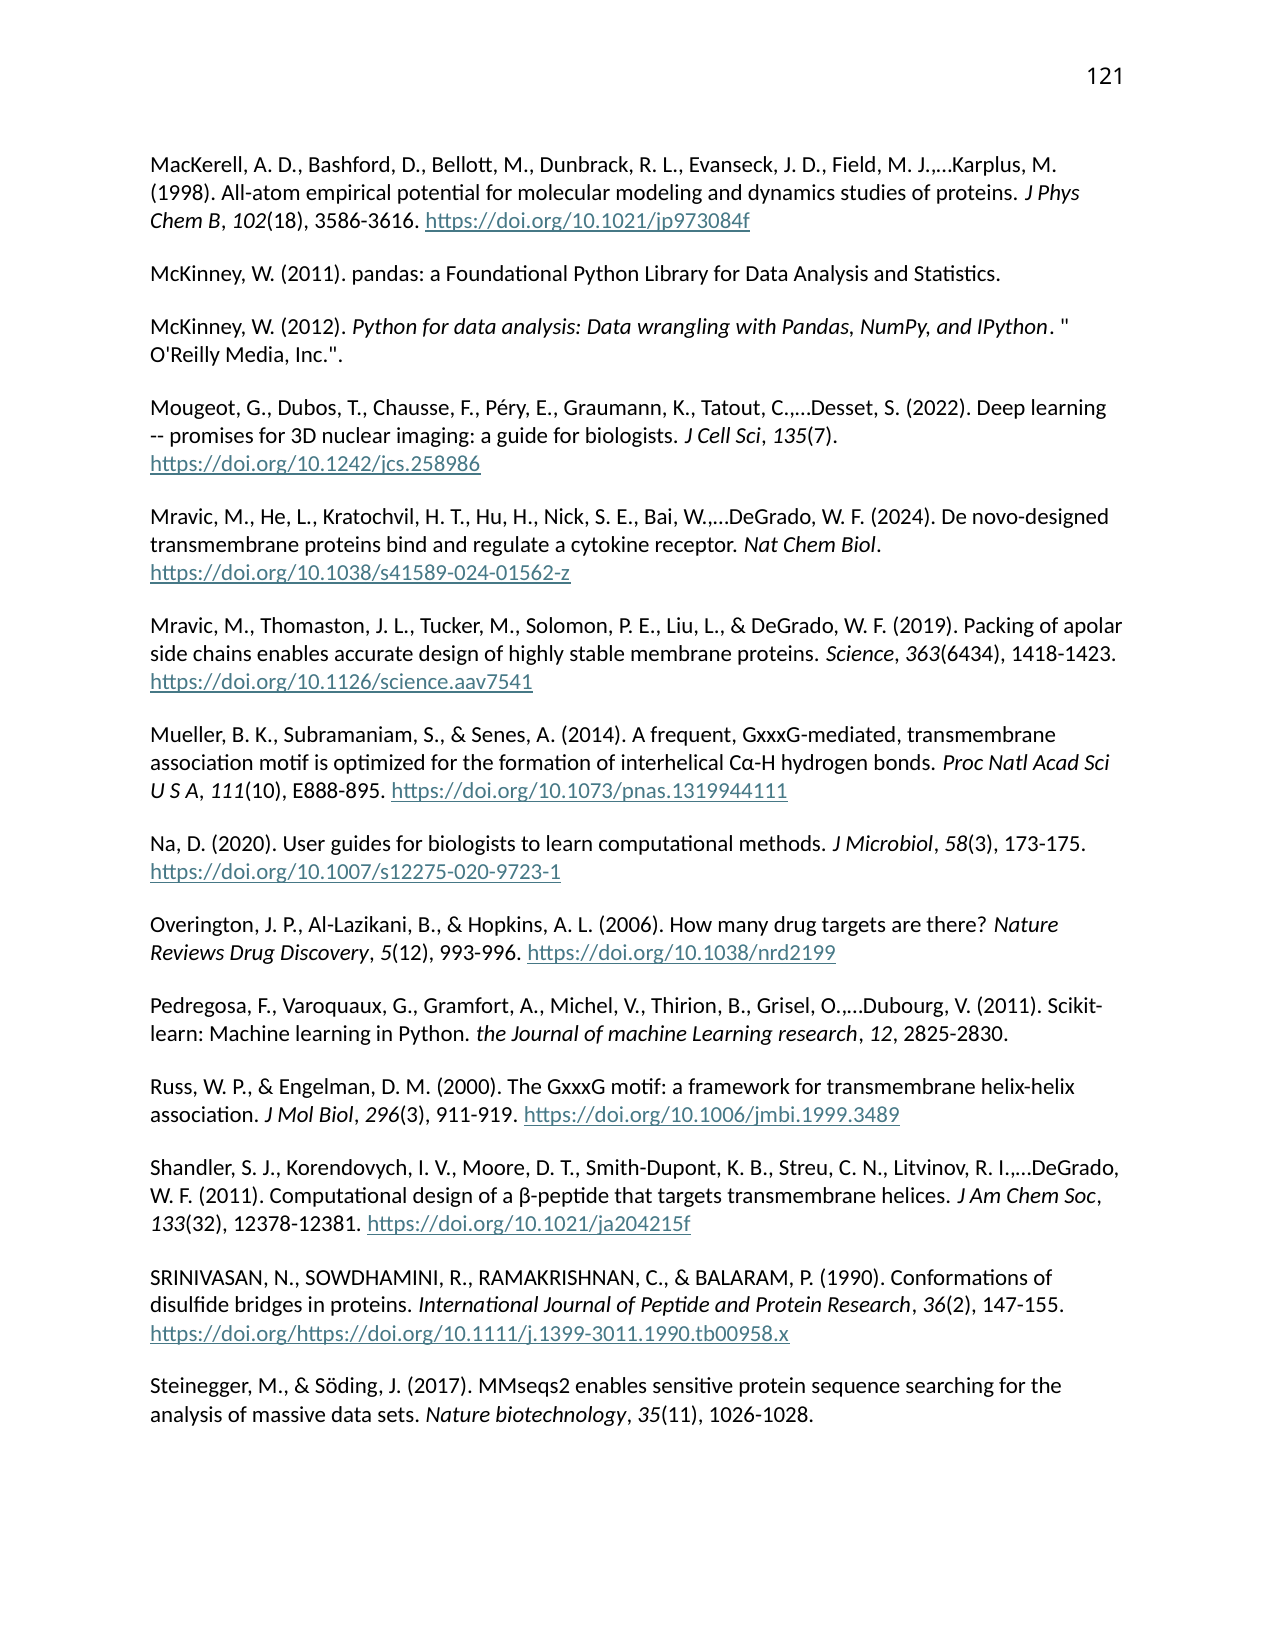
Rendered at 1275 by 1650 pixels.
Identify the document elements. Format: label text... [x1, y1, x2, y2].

text SRINIVASAN, N., SOWDHAMINI, R., RAMAKRISHNAN, C., & BALARAM, P. (1990). Conformations of disulfide bridges in proteins. International Journal of Peptide and Protein Research, 36(2), 147-155. https://doi.org/https://doi.org/10.1111/j.1399-3011.1990.tb00958.x [150, 1263, 1125, 1347]
text McKinney, W. (2011). pandas: a Foundational Python Library for Data Analysis and Statistics. [150, 259, 1125, 287]
text Russ, W. P., & Engelman, D. M. (2000). The GxxxG motif: a framework for transmembrane helix-helix association. J Mol Biol, 296(3), 911-919. https://doi.org/10.1006/jmbi.1999.3489 [150, 1072, 1125, 1128]
text Mueller, B. K., Subramaniam, S., & Senes, A. (2014). A frequent, GxxxG-mediated, transmembrane association motif is optimized for the formation of interhelical Cα-H hydrogen bonds. Proc Natl Acad Sci U S A, 111(10), E888-895. https://doi.org/10.1073/pnas.1319944111 [150, 720, 1125, 804]
text Mougeot, G., Dubos, T., Chausse, F., Péry, E., Graumann, K., Tatout, C.,…Desset, S. (2022). Deep learning -- promises for 3D nuclear imaging: a guide for biologists. J Cell Sci, 135(7). https://doi.org/10.1242/jcs.258986 [150, 393, 1125, 477]
text Pedregosa, F., Varoquaux, G., Gramfort, A., Michel, V., Thirion, B., Grisel, O.,…Dubourg, V. (2011). Scikit-learn: Machine learning in Python. the Journal of machine Learning research, 12, 2825-2830. [150, 991, 1125, 1047]
text Mravic, M., Thomaston, J. L., Tucker, M., Solomon, P. E., Liu, L., & DeGrado, W. F. (2019). Packing of apolar side chains enables accurate design of highly stable membrane proteins. Science, 363(6434), 1418-1423. https://doi.org/10.1126/science.aav7541 [150, 611, 1125, 695]
text MacKerell, A. D., Bashford, D., Bellott, M., Dunbrack, R. L., Evanseck, J. D., Field, M. J.,…Karplus, M. (1998). All-atom empirical potential for molecular modeling and dynamics studies of proteins. J Phys Chem B, 102(18), 3586-3616. https://doi.org/10.1021/jp973084f [150, 150, 1125, 234]
text Mravic, M., He, L., Kratochvil, H. T., Hu, H., Nick, S. E., Bai, W.,…DeGrado, W. F. (2024). De novo-designed transmembrane proteins bind and regulate a cytokine receptor. Nat Chem Biol. https://doi.org/10.1038/s41589-024-01562-z [150, 502, 1125, 586]
text McKinney, W. (2012). Python for data analysis: Data wrangling with Pandas, NumPy, and IPython. " O'Reilly Media, Inc.". [150, 312, 1125, 368]
text Steinegger, M., & Söding, J. (2017). MMseqs2 enables sensitive protein sequence searching for the analysis of massive data sets. Nature biotechnology, 35(11), 1026-1028. [150, 1372, 1125, 1428]
text Shandler, S. J., Korendovych, I. V., Moore, D. T., Smith-Dupont, K. B., Streu, C. N., Litvinov, R. I.,…DeGrado, W. F. (2011). Computational design of a β-peptide that targets transmembrane helices. J Am Chem Soc, 133(32), 12378-12381. https://doi.org/10.1021/ja204215f [150, 1153, 1125, 1238]
text Overington, J. P., Al-Lazikani, B., & Hopkins, A. L. (2006). How many drug targets are there? Nature Reviews Drug Discovery, 5(12), 993-996. https://doi.org/10.1038/nrd2199 [150, 910, 1125, 966]
text Na, D. (2020). User guides for biologists to learn computational methods. J Microbiol, 58(3), 173-175. https://doi.org/10.1007/s12275-020-9723-1 [150, 829, 1125, 885]
